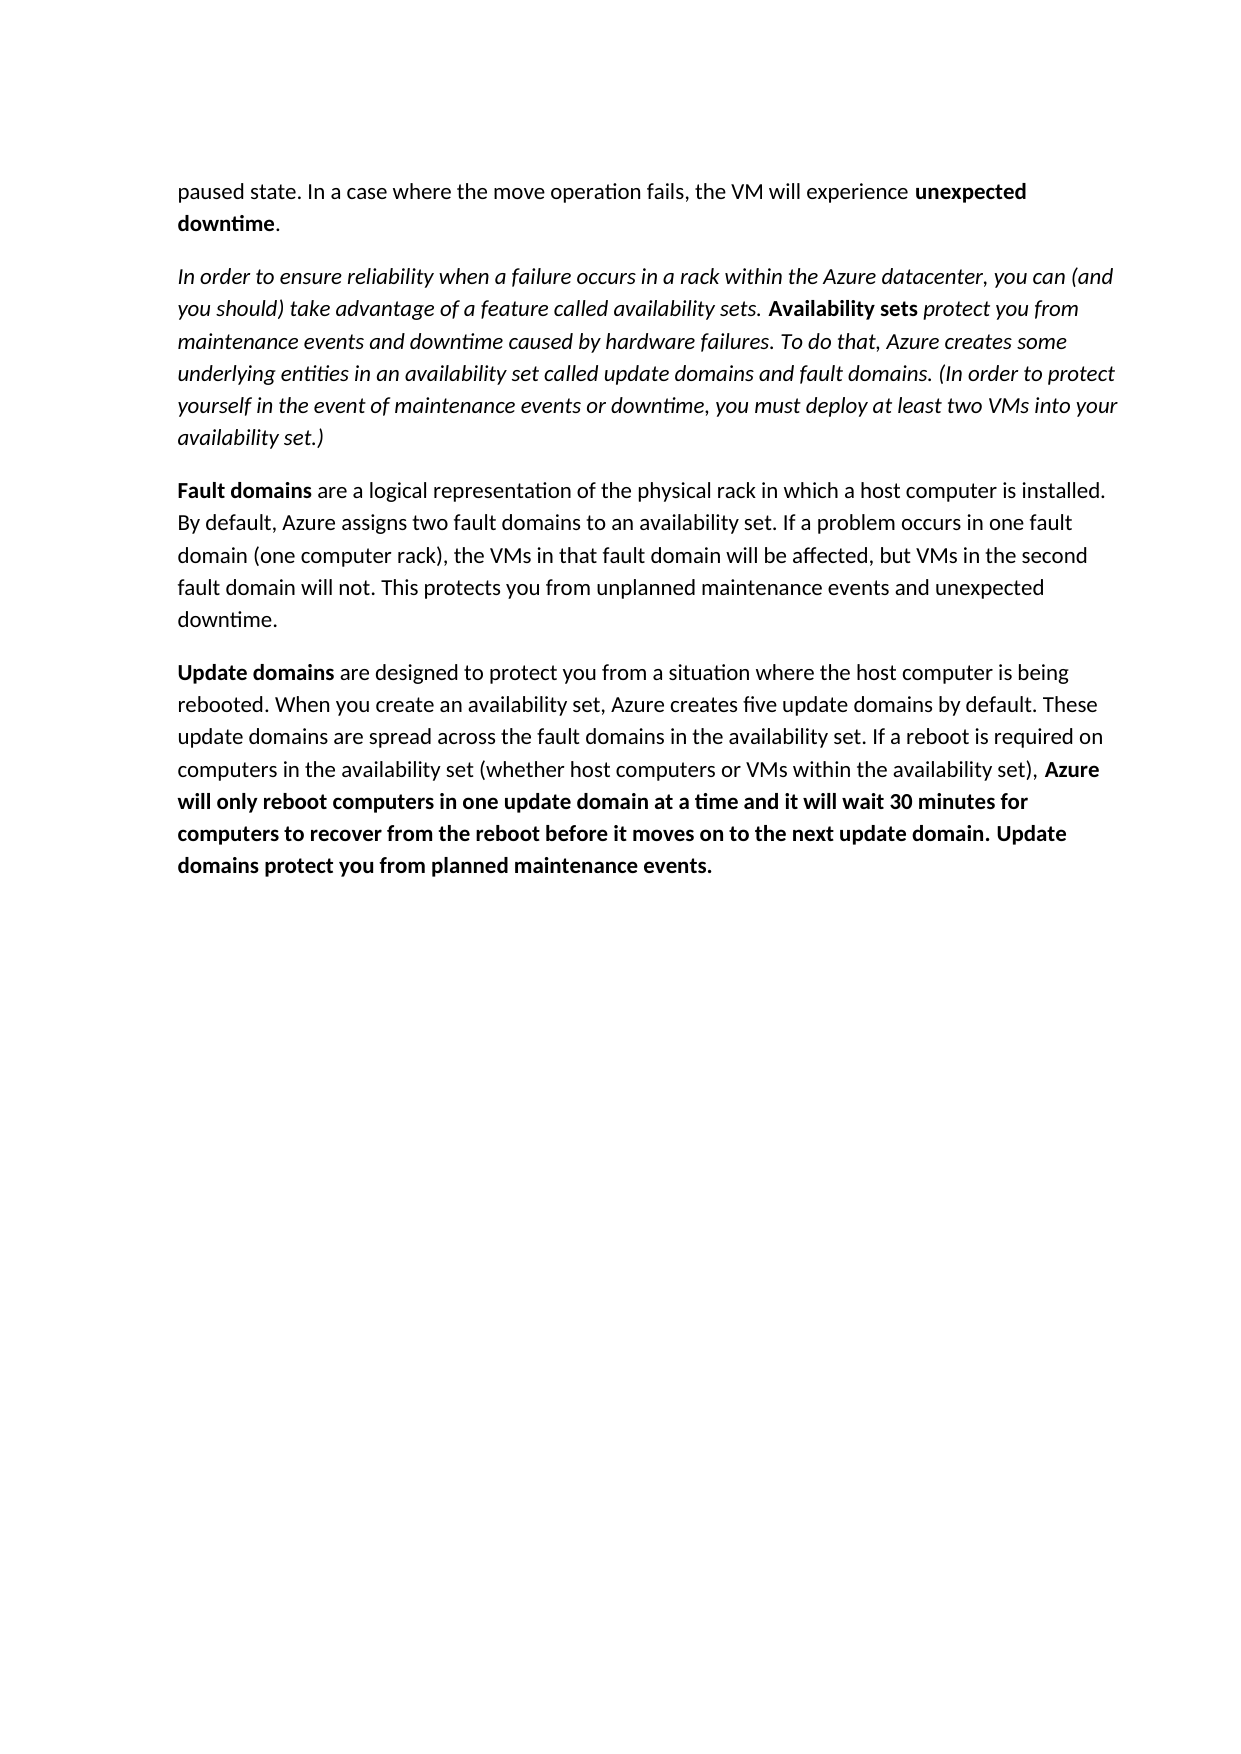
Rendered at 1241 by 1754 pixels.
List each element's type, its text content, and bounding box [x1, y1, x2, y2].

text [177, 177, 1122, 237]
text In order to ensure reliability when a failure occurs in a rack within the Azure datacenter, you can (and you should) take advantage of a feature called availability sets. Availability sets protect you from maintenance events and downtime caused by hardware failures. To do that, Azure creates some underlying entities in an availability set called update domains and fault domains. (In order to protect yourself in the event of maintenance events or downtime, you must deploy at least two VMs into your availability set.) [177, 262, 1122, 451]
text Update domains are designed to protect you from a situation where the host computer is being rebooted. When you create an availability set, Azure creates five update domains by default. These update domains are spread across the fault domains in the availability set. If a reboot is required on computers in the availability set (whether host computers or VMs within the availability set), Azure will only reboot computers in one update domain at a time and it will wait 30 minutes for computers to recover from the reboot before it moves on to the next update domain. Update domains protect you from planned maintenance events. [177, 658, 1122, 879]
text Fault domains are a logical representation of the physical rack in which a host computer is installed. By default, Azure assigns two fault domains to an availability set. If a problem occurs in one fault domain (one computer rack), the VMs in that fault domain will be affected, but VMs in the second fault domain will not. This protects you from unplanned maintenance events and unexpected downtime. [177, 476, 1122, 633]
